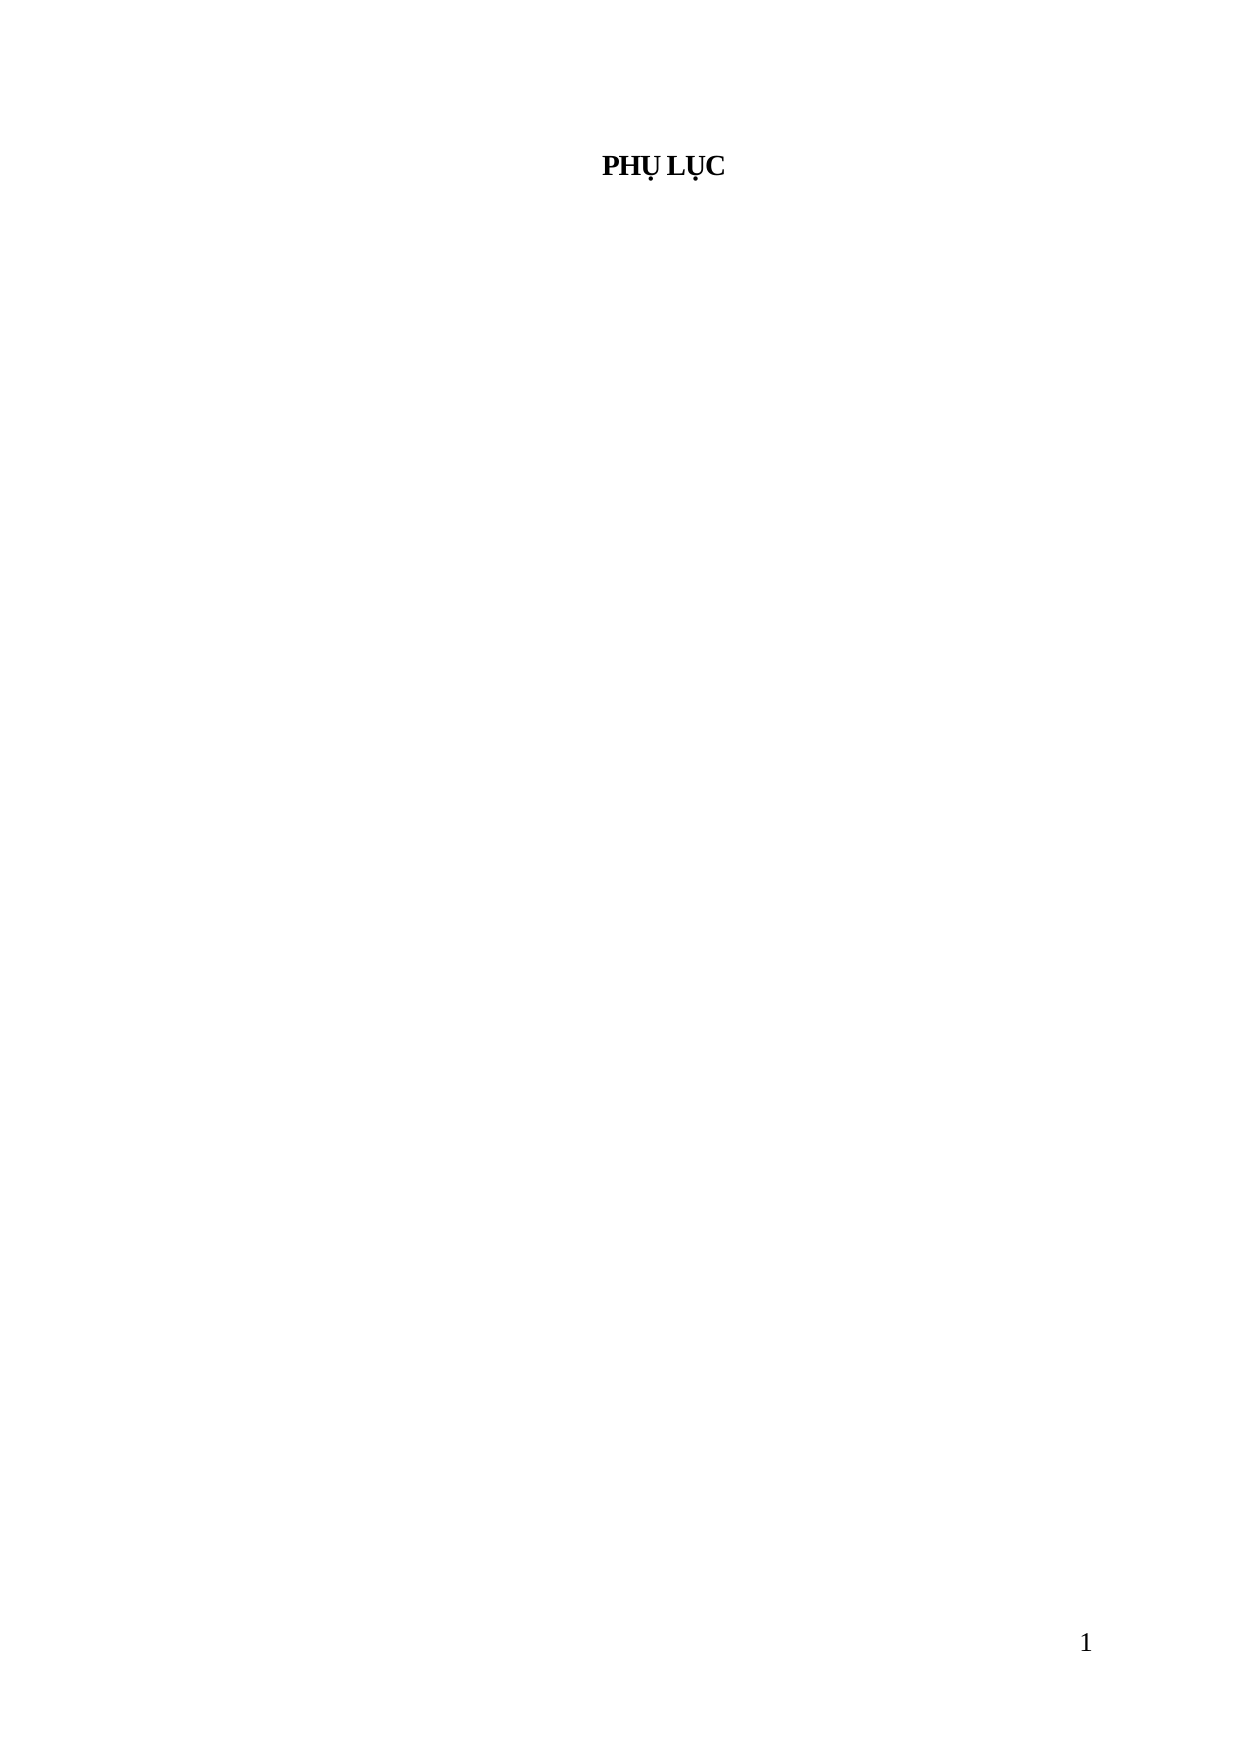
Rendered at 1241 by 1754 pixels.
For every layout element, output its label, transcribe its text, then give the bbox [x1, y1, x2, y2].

title PHỤ LỤC [236, 148, 1092, 181]
